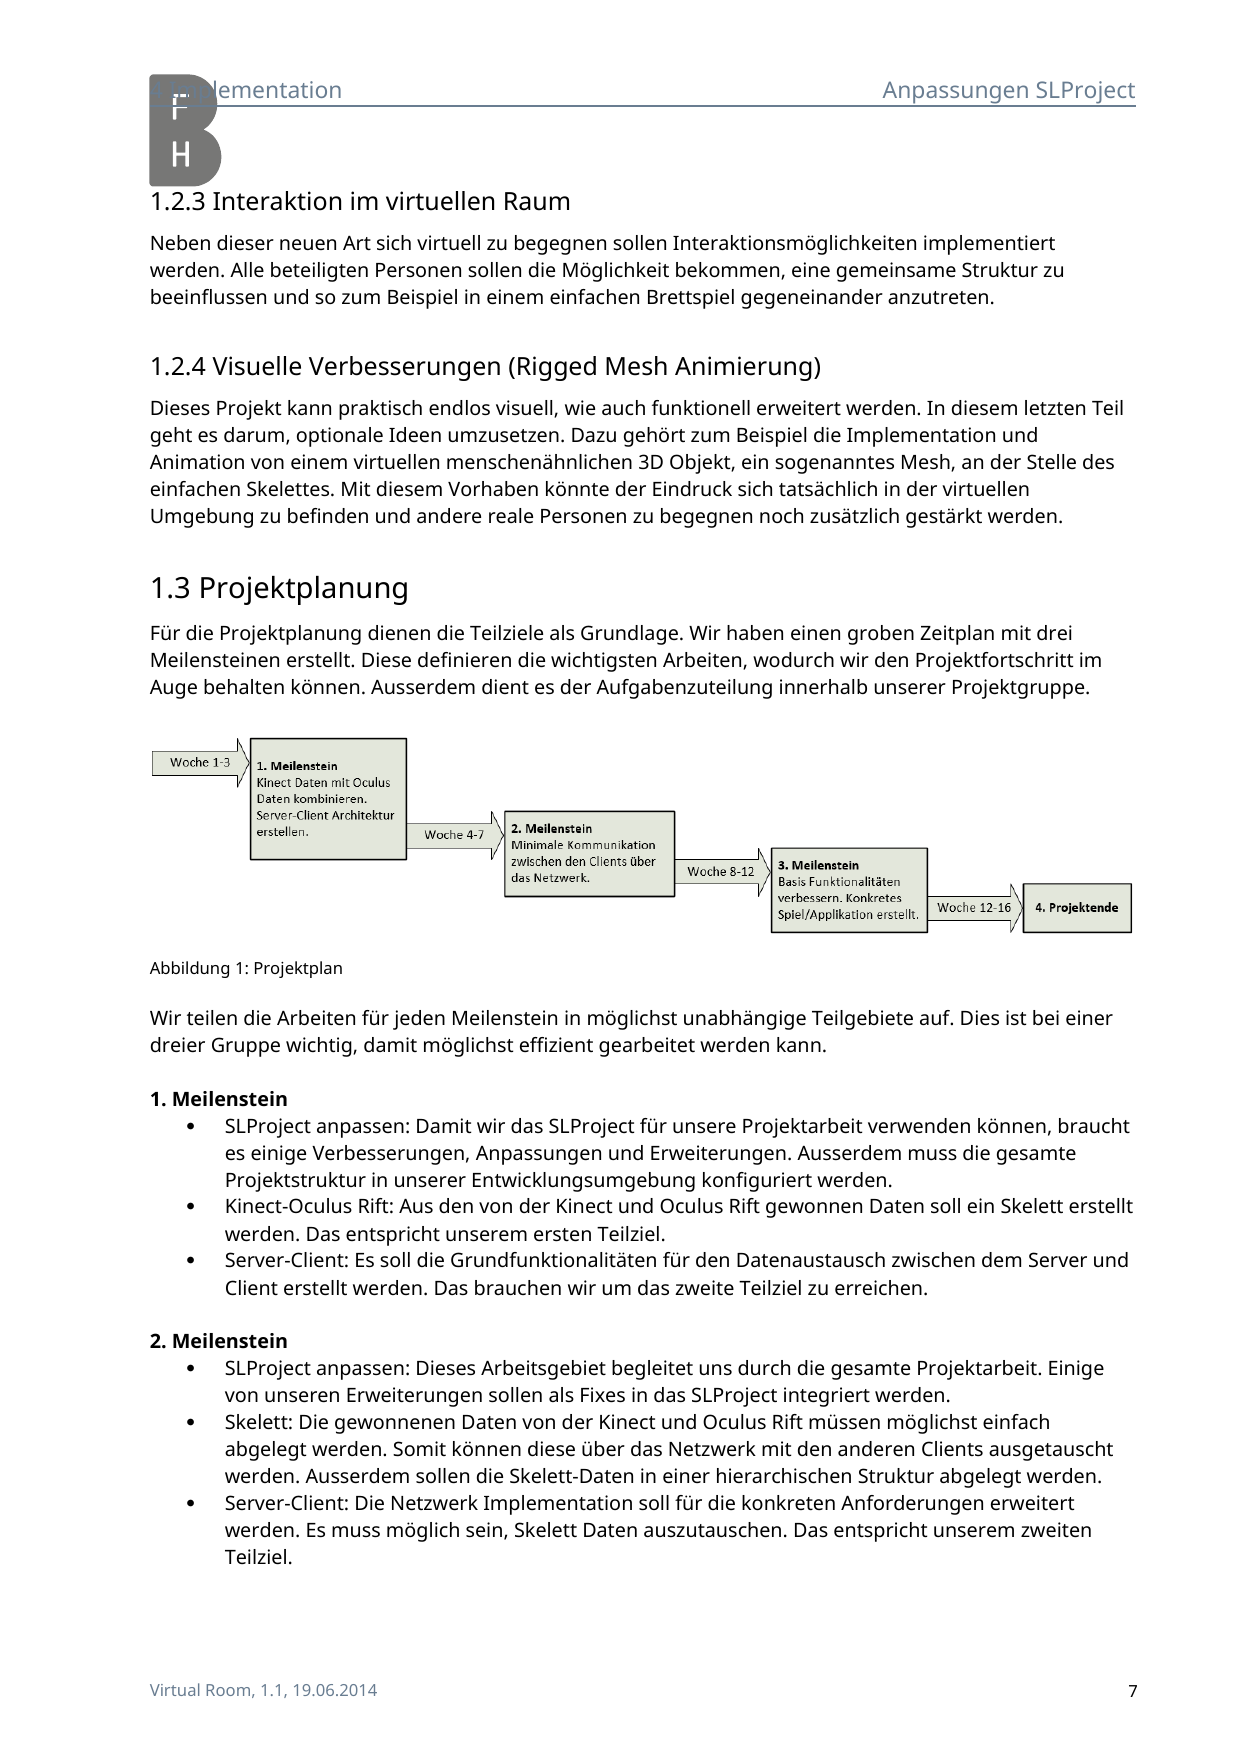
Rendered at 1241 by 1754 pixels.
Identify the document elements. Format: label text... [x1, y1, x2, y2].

text Für die Projektplanung dienen die Teilziele als Grundlage. Wir haben einen groben Zeitplan mit drei Meilensteinen erstellt. Diese definieren die wichtigsten Arbeiten, wodurch wir den Projektfortschritt im Auge behalten können. Ausserdem dient es der Aufgabenzuteilung innerhalb unserer Projektgruppe. [149, 619, 1136, 700]
subtitle Visuelle Verbesserungen (Rigged Mesh Animierung) [149, 348, 1136, 382]
list Skelett: Die gewonnenen Daten von der Kinect und Oculus Rift müssen möglichst einfach abgelegt werden. Somit können diese über das Netzwerk mit den anderen Clients ausgetauscht werden. Ausserdem sollen die Skelett-Daten in einer hierarchischen Struktur abgelegt werden. [187, 1409, 1136, 1489]
subtitle Interaktion im virtuellen Raum [149, 183, 1136, 217]
list SLProject anpassen: Damit wir das SLProject für unsere Projektarbeit verwenden können, braucht es einige Verbesserungen, Anpassungen und Erweiterungen. Ausserdem muss die gesamte Projektstruktur in unserer Entwicklungsumgebung konfiguriert werden. [187, 1112, 1136, 1193]
text Wir teilen die Arbeiten für jeden Meilenstein in möglichst unabhängige Teilgebiete auf. Dies ist bei einer dreier Gruppe wichtig, damit möglichst effizient gearbeitet werden kann. [149, 1004, 1136, 1058]
subtitle Projektplanung [149, 567, 1136, 607]
text 2. Meilenstein [149, 1328, 1136, 1355]
list Kinect-Oculus Rift: Aus den von der Kinect und Oculus Rift gewonnen Daten soll ein Skelett erstellt werden. Das entspricht unserem ersten Teilziel. [187, 1193, 1136, 1247]
list Server-Client: Es soll die Grundfunktionalitäten für den Datenaustausch zwischen dem Server und Client erstellt werden. Das brauchen wir um das zweite Teilziel zu erreichen. [187, 1247, 1136, 1301]
text Dieses Projekt kann praktisch endlos visuell, wie auch funktionell erweitert werden. In diesem letzten Teil geht es darum, optionale Ideen umzusetzen. Dazu gehört zum Beispiel die Implementation und Animation von einem virtuellen menschenähnlichen 3D Objekt, ein sogenanntes Mesh, an der Stelle des einfachen Skelettes. Mit diesem Vorhaben könnte der Eindruck sich tatsächlich in der virtuellen Umgebung zu befinden und andere reale Personen zu begegnen noch zusätzlich gestärkt werden. [149, 395, 1136, 529]
text 1. Meilenstein [149, 1085, 1136, 1112]
picture [149, 727, 1133, 941]
text Neben dieser neuen Art sich virtuell zu begegnen sollen Interaktionsmöglichkeiten implementiert werden. Alle beteiligten Personen sollen die Möglichkeit bekommen, eine gemeinsame Struktur zu beeinflussen und so zum Beispiel in einem einfachen Brettspiel gegeneinander anzutreten. [149, 230, 1136, 311]
list Server-Client: Die Netzwerk Implementation soll für die konkreten Anforderungen erweitert werden. Es muss möglich sein, Skelett Daten auszutauschen. Das entspricht unserem zweiten Teilziel. [187, 1489, 1136, 1571]
list SLProject anpassen: Dieses Arbeitsgebiet begleitet uns durch die gesamte Projektarbeit. Einige von unseren Erweiterungen sollen als Fixes in das SLProject integriert werden. [187, 1355, 1136, 1409]
